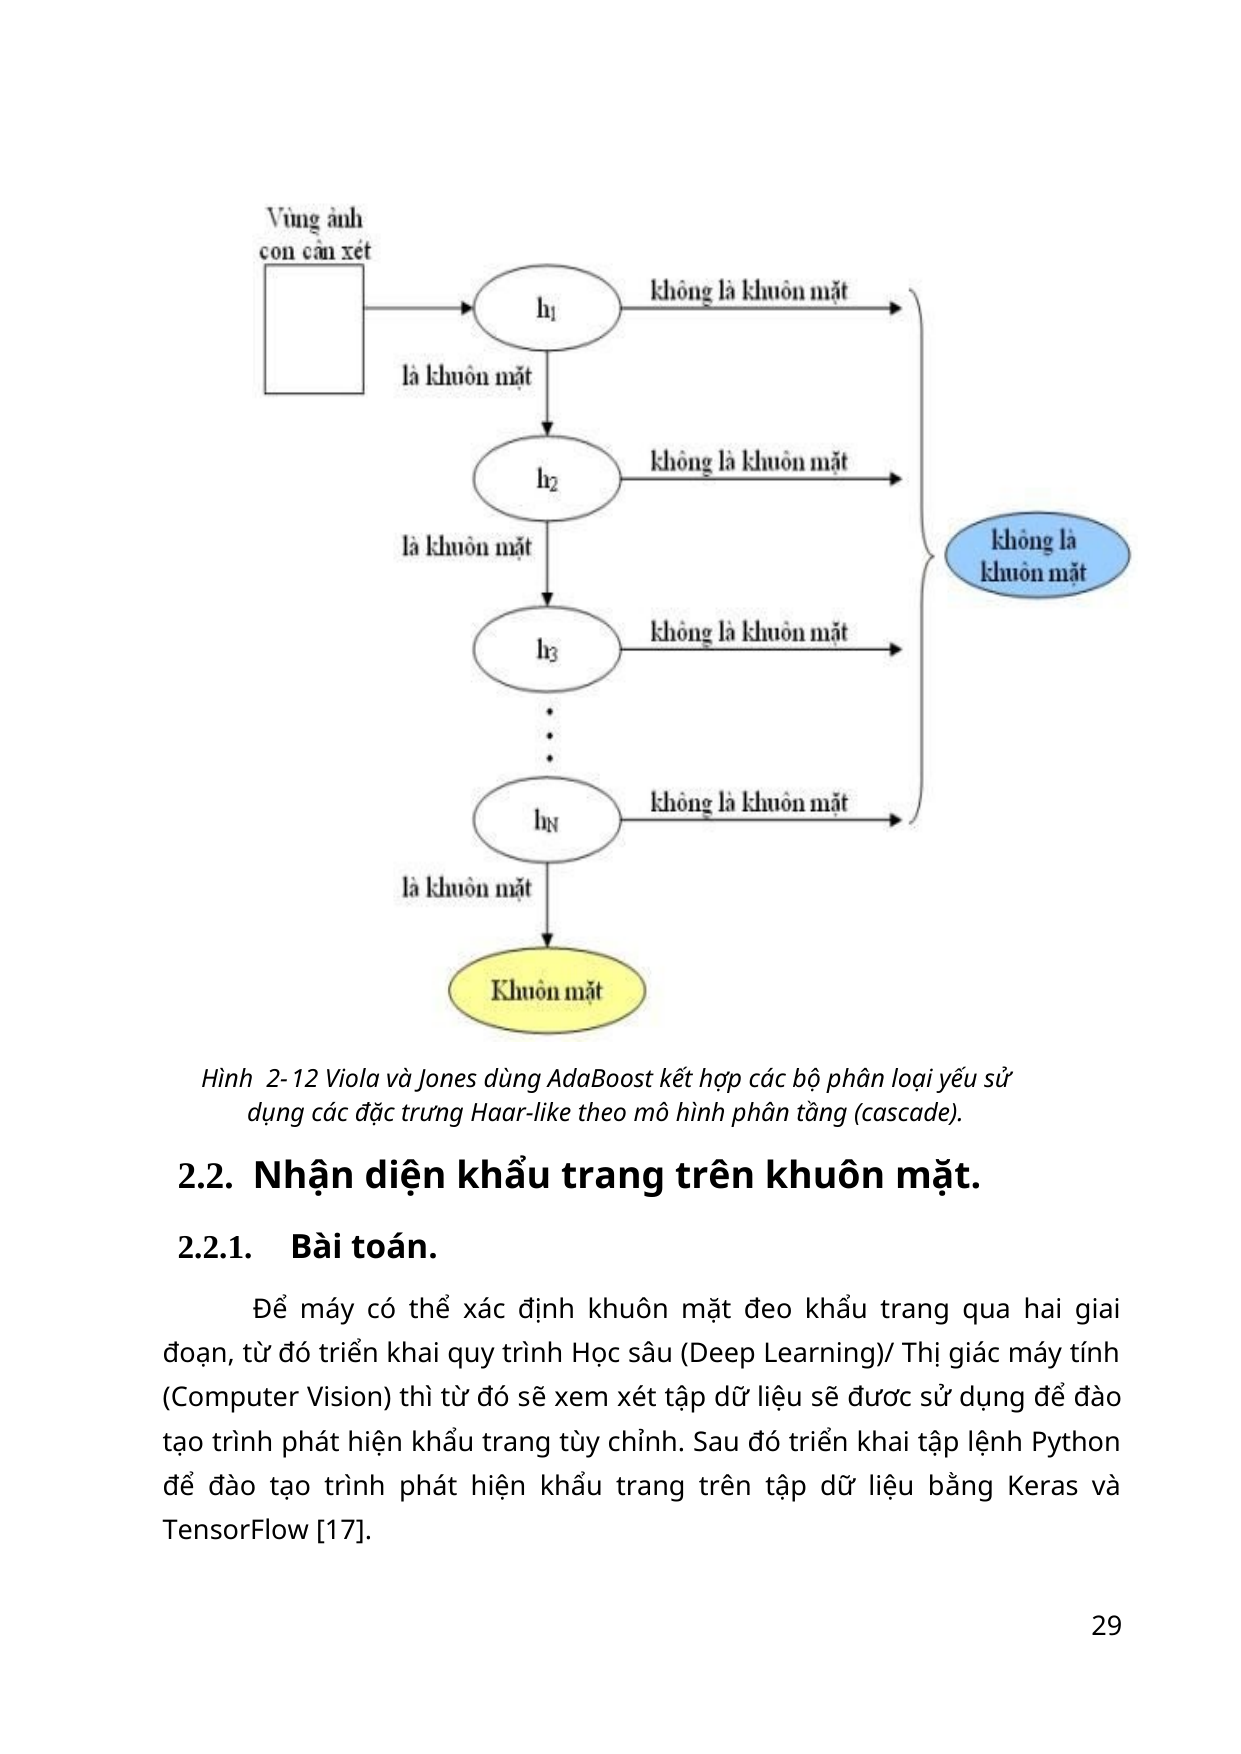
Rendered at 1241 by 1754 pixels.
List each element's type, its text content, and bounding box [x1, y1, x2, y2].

subtitle Nhận diện khẩu trang trên khuôn mặt. [177, 1149, 1122, 1200]
picture [252, 189, 1138, 1042]
text Để máy có thể xác định khuôn mặt đeo khẩu trang qua hai giai đoạn, từ đó triển khai quy trình Học sâu (Deep Learning)/ Thị giác máy tính (Computer Vision) thì từ đó sẽ xem xét tập dữ liệu sẽ đươc sử dụng để đào tạo trình phát hiện khẩu trang tùy chỉnh. Sau đó triển khai tập lệnh Python để đào tạo trình phát hiện khẩu trang trên tập dữ liệu bằng Keras và TensorFlow [17]. [162, 1289, 1122, 1547]
subtitle Bài toán. [177, 1223, 1122, 1268]
